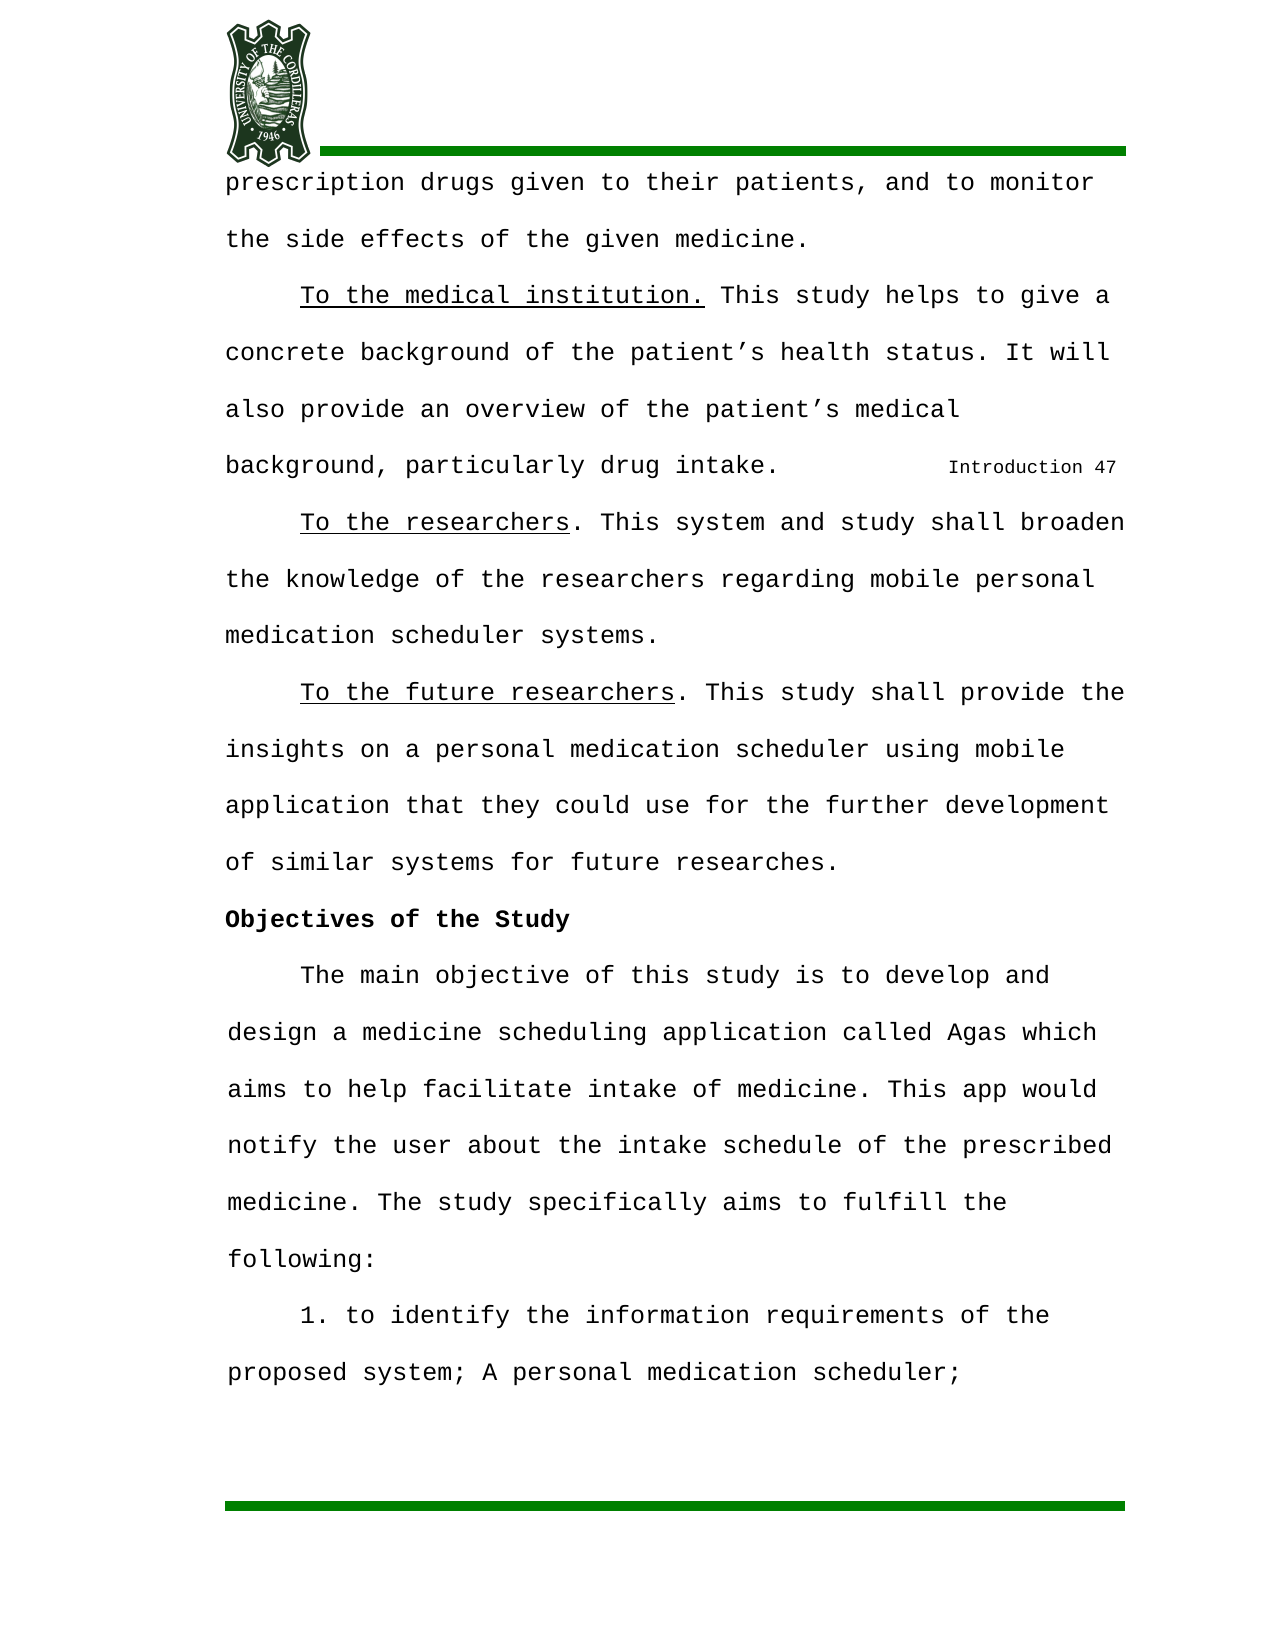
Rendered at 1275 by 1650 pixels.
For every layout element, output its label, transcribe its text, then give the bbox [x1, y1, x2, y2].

text Objectives of the Study [225, 906, 1125, 934]
text To the researchers. This system and study shall broaden the knowledge of the researchers regarding mobile personal medication scheduler systems. [225, 509, 1125, 651]
picture [225, 19, 312, 170]
text To the medical institution. This study helps to give a concrete background of the patient’s health status. It will also provide an overview of the patient’s medical background, particularly drug intake. [225, 283, 1125, 481]
text 1. to identify the information requirements of the proposed system; A personal medication scheduler; [227, 1303, 1121, 1388]
text To the future researchers. This study shall provide the insights on a personal medication scheduler using mobile application that they could use for the further development of similar systems for future researches. [225, 679, 1125, 878]
text The main objective of this study is to develop and design a medicine scheduling application called Agas which aims to help facilitate intake of medicine. This app would notify the user about the intake schedule of the prescribed medicine. The study specifically aims to fulfill the following: [227, 963, 1121, 1274]
